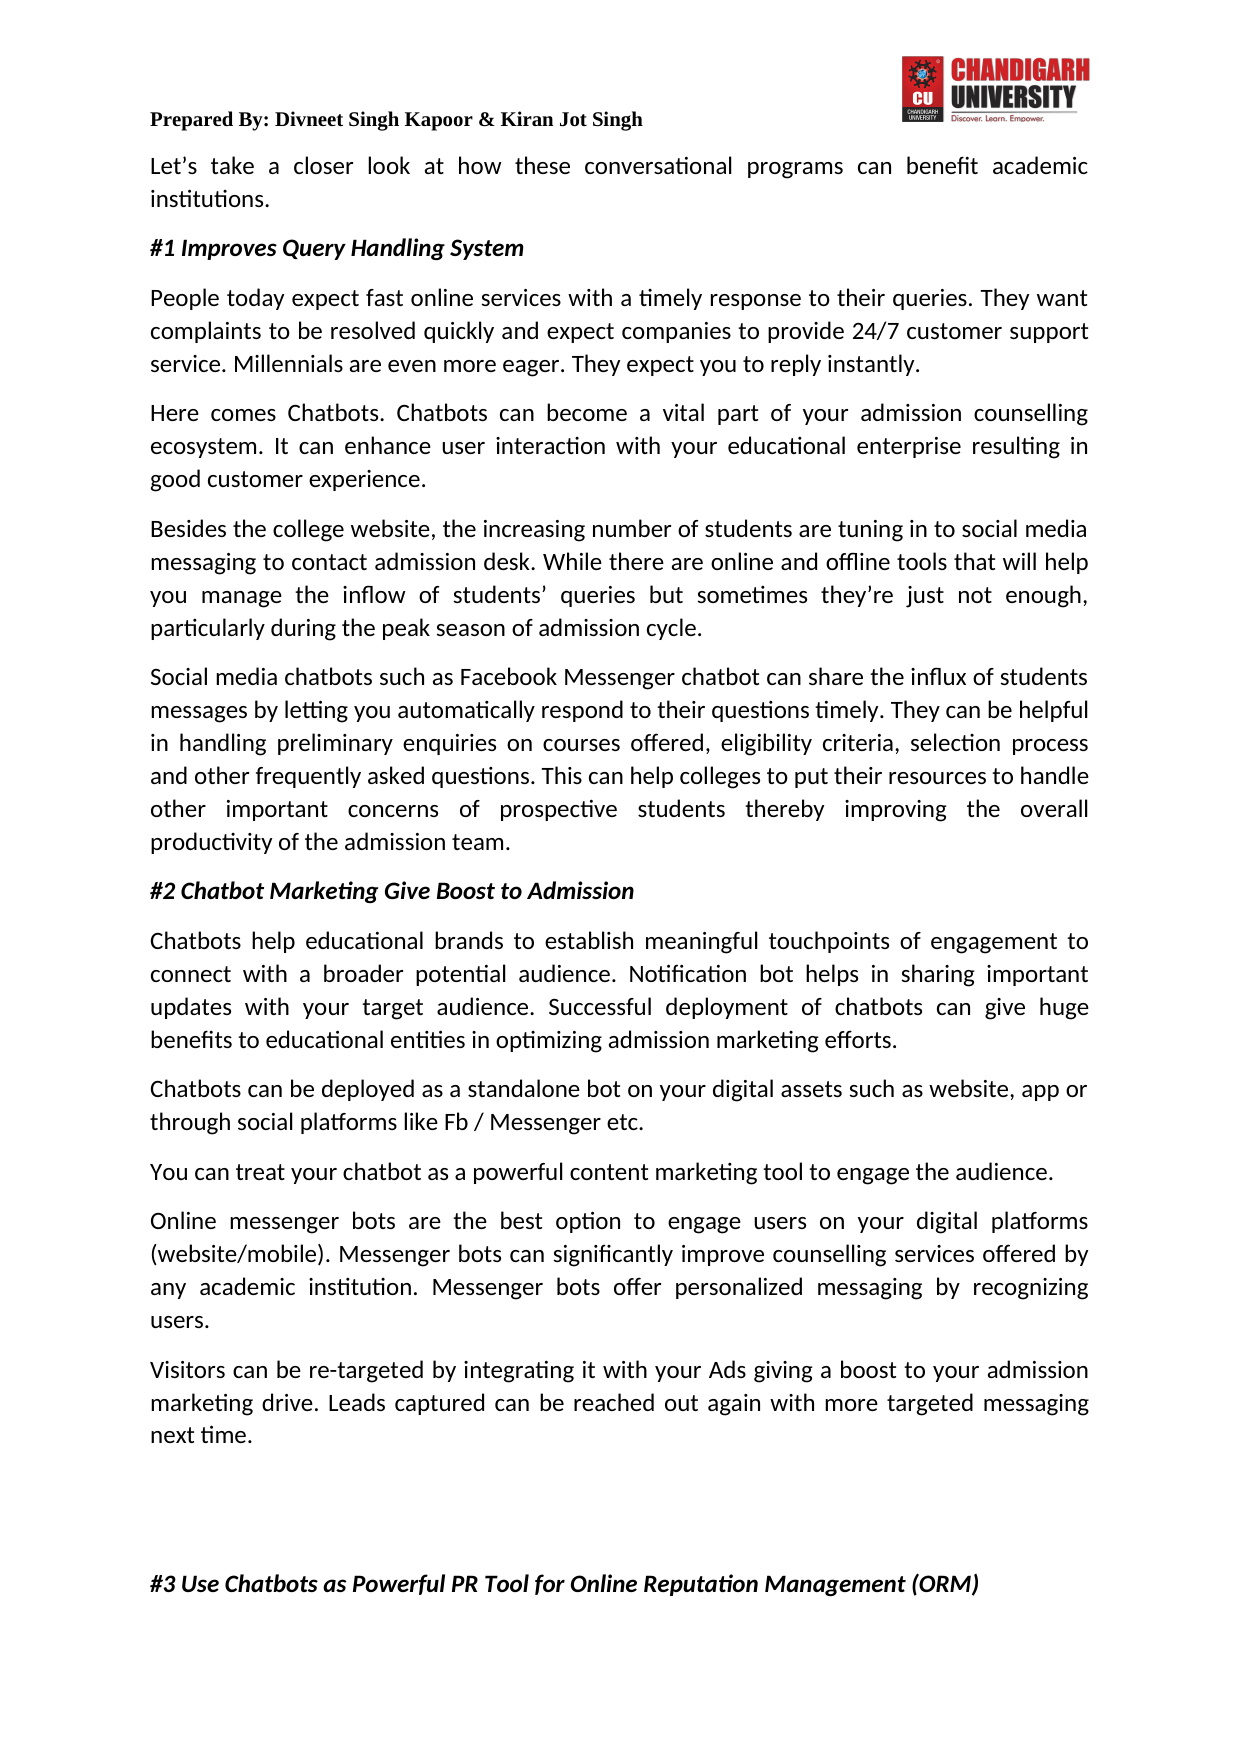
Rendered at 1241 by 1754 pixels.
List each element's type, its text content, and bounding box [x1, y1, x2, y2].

text People today expect fast online services with a timely response to their queries. They want complaints to be resolved quickly and expect companies to provide 24/7 customer support service. Millennials are even more eager. They expect you to reply instantly. [150, 282, 1090, 378]
text Let’s take a closer look at how these conversational programs can benefit academic institutions. [150, 150, 1090, 213]
text #1 Improves Query Handling System [150, 232, 1090, 263]
text Here comes Chatbots. Chatbots can become a vital part of your admission counselling ecosystem. It can enhance user interaction with your educational enterprise resulting in good customer experience. [150, 397, 1090, 494]
text #3 Use Chatbots as Powerful PR Tool for Online Reputation Management (ORM) [150, 1568, 1090, 1599]
text Besides the college website, the increasing number of students are tuning in to social media messaging to contact admission desk. While there are online and offline tools that will help you manage the inflow of students’ queries but sometimes they’re just not enough, particularly during the peak season of admission cycle. [150, 513, 1090, 642]
text Chatbots help educational brands to establish meaningful touchpoints of engagement to connect with a broader potential audience. Notification bot helps in sharing important updates with your target audience. Successful deployment of chatbots can give huge benefits to educational entities in optimizing admission marketing efforts. [150, 925, 1090, 1054]
text Social media chatbots such as Facebook Messenger chatbot can share the influx of students messages by letting you automatically respond to their questions timely. They can be helpful in handling preliminary enquiries on courses offered, eligibility criteria, selection process and other frequently asked questions. This can help colleges to put their resources to handle other important concerns of prospective students thereby improving the overall productivity of the admission team. [150, 661, 1090, 856]
text Chatbots can be deployed as a standalone bot on your digital assets such as website, app or through social platforms like Fb / Messenger etc. [150, 1073, 1090, 1137]
text Visitors can be re-targeted by integrating it with your Ads giving a boost to your admission marketing drive. Leads captured can be reached out again with more targeted messaging next time. [150, 1354, 1090, 1450]
text You can treat your chatbot as a powerful content marketing tool to engage the audience. [150, 1156, 1090, 1186]
picture [902, 56, 1091, 122]
text #2 Chatbot Marketing Give Boost to Admission [150, 875, 1090, 906]
text Online messenger bots are the best option to engage users on your digital platforms (website/mobile). Messenger bots can significantly improve counselling services offered by any academic institution. Messenger bots offer personalized messaging by recognizing users. [150, 1205, 1090, 1335]
